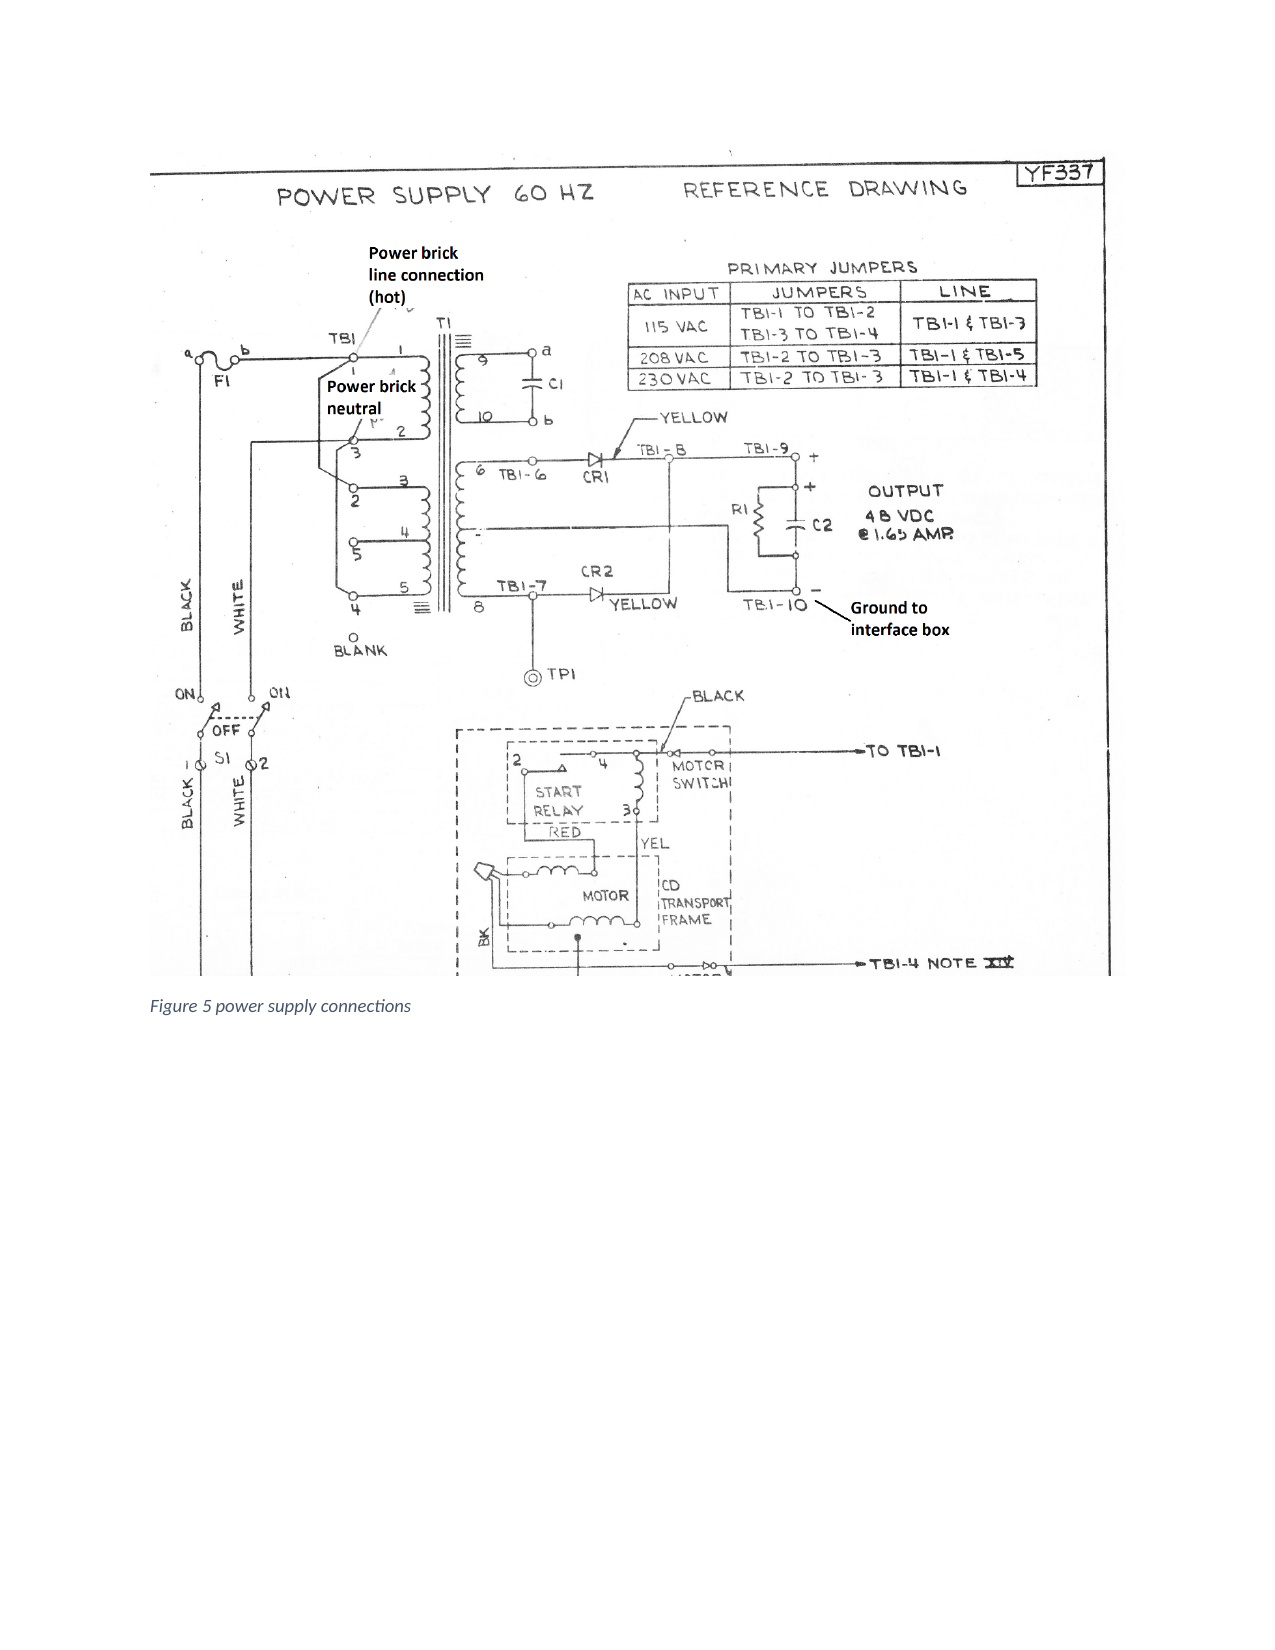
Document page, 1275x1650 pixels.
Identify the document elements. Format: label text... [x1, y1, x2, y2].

text Figure power supply connections [150, 994, 1125, 1017]
picture [150, 150, 1125, 976]
